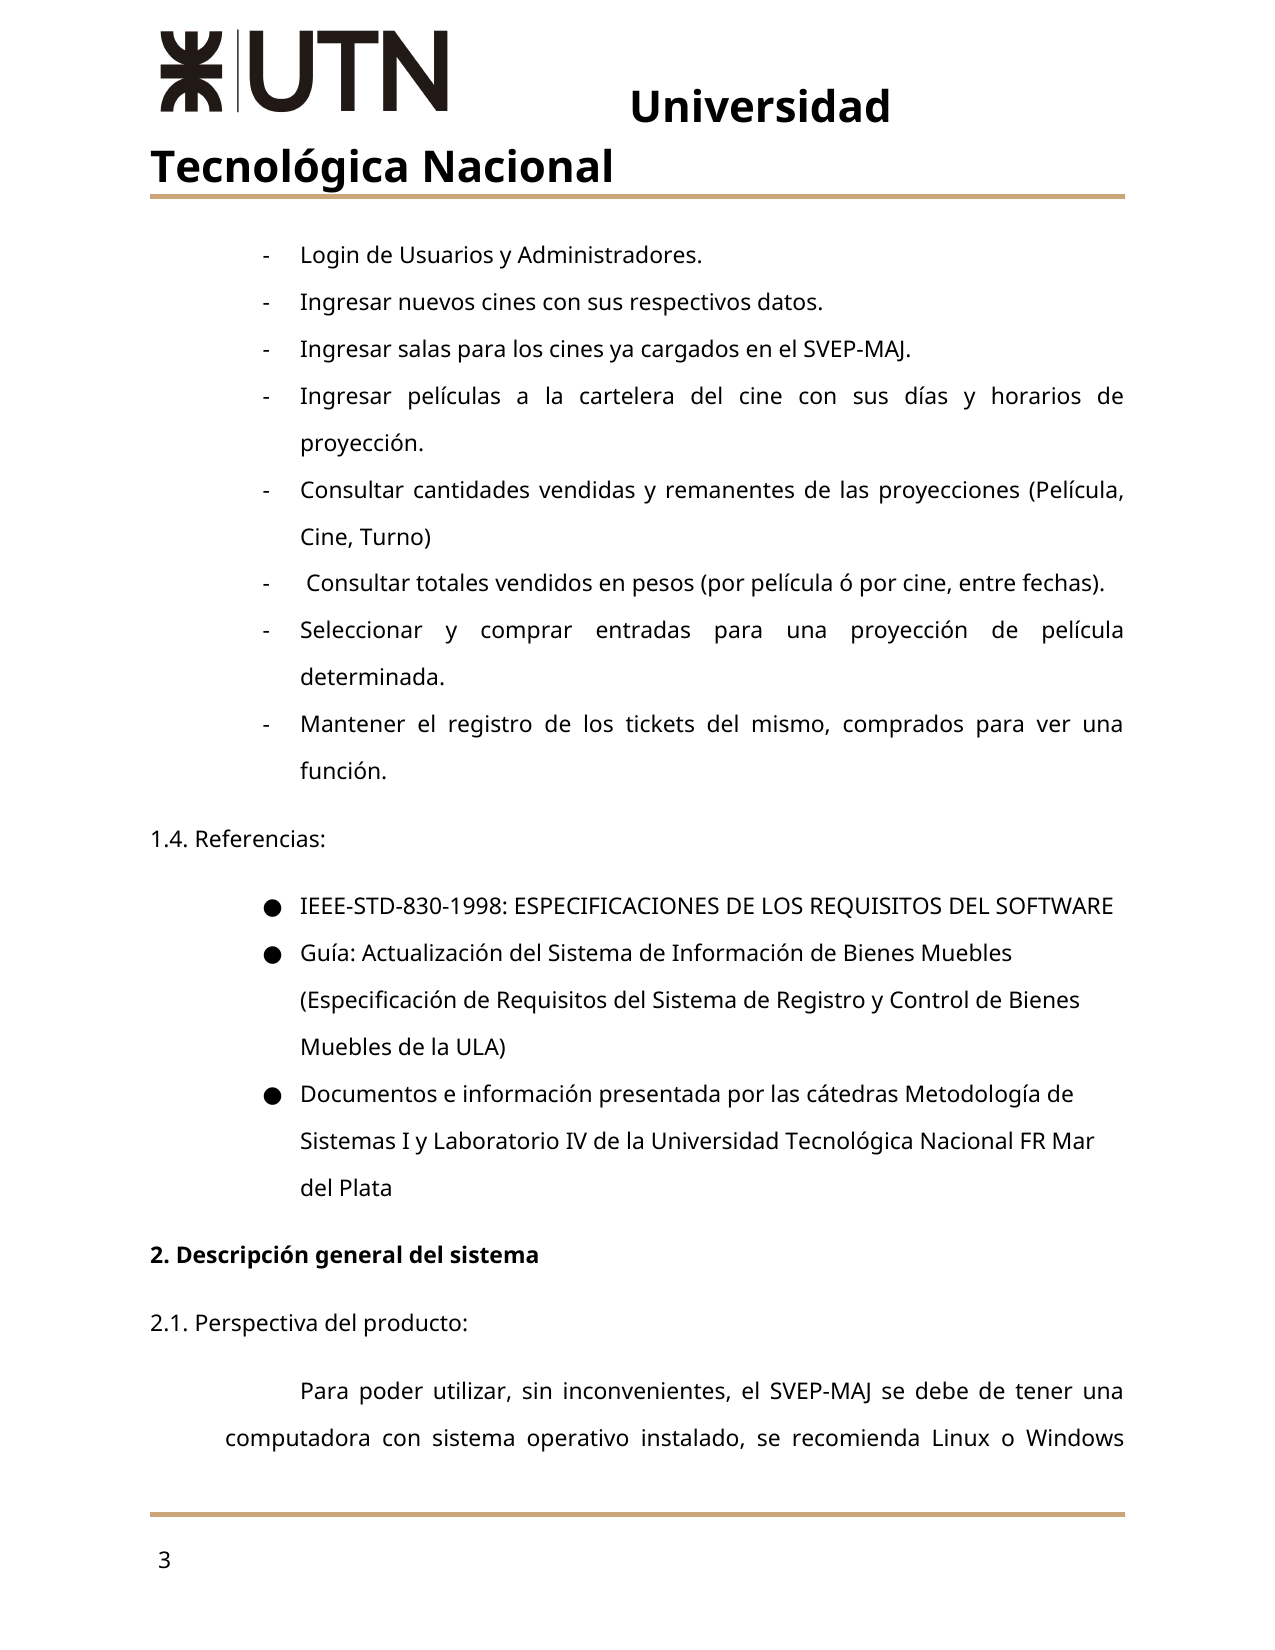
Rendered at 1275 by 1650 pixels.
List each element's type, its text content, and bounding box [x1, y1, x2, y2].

picture [150, 20, 629, 123]
list IEEE-STD-830-1998: ESPECIFICACIONES DE LOS REQUISITOS DEL SOFTWARE [262, 890, 1125, 921]
text 2. Descripción general del sistema [150, 1239, 1125, 1270]
list Ingresar nuevos cines con sus respectivos datos. [262, 286, 1125, 317]
list Documentos e información presentada por las cátedras Metodología de Sistemas I y Laboratorio IV de la Universidad Tecnológica Nacional FR Mar del Plata [262, 1078, 1125, 1203]
list Seleccionar y comprar entradas para una proyección de película determinada. [262, 614, 1125, 692]
text 2.1. Perspectiva del producto: [150, 1307, 1125, 1338]
list Ingresar películas a la cartelera del cine con sus días y horarios de proyección. [262, 380, 1125, 458]
text 1.4. Referencias: [150, 822, 1125, 854]
list Mantener el registro de los tickets del mismo, comprados para ver una función. [262, 708, 1125, 786]
list Ingresar salas para los cines ya cargados en el SVEP-MAJ. [262, 333, 1125, 364]
picture [150, 194, 1125, 199]
list Consultar cantidades vendidas y remanentes de las proyecciones (Película, Cine, Turno) [262, 473, 1125, 552]
list Consultar totales vendidos en pesos (por película ó por cine, entre fechas). [262, 567, 1125, 598]
picture [150, 1512, 1125, 1517]
list Guía: Actualización del Sistema de Información de Bienes Muebles (Especificación de Requisitos del Sistema de Registro y Control de Bienes Muebles de la ULA) [262, 937, 1125, 1062]
list Login de Usuarios y Administradores. [262, 239, 1125, 270]
